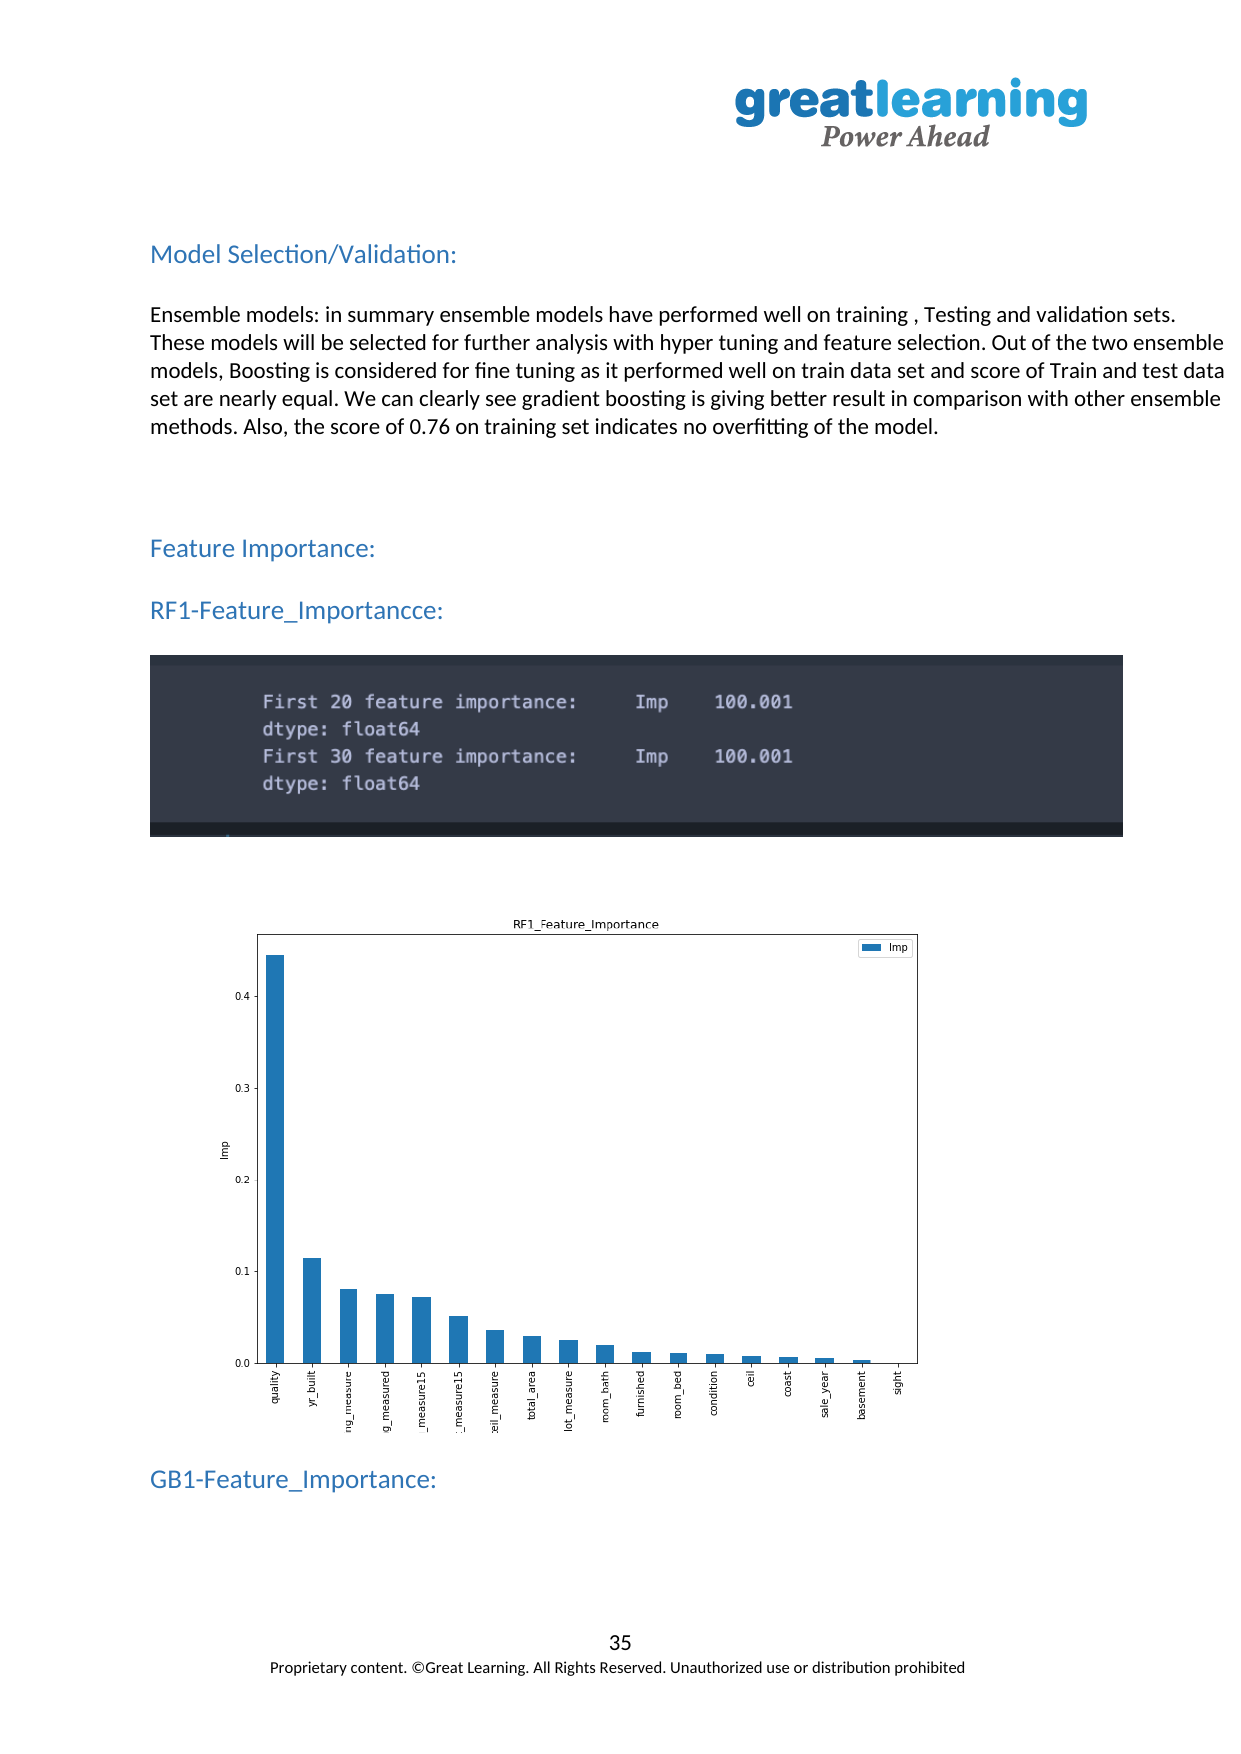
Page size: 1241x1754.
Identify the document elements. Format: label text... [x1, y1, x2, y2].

text RF1-Feature_Importancce: [150, 593, 1228, 627]
picture [150, 866, 1001, 1433]
text Ensemble models: in summary ensemble models have performed well on training , Testing and validation sets. These models will be selected for further analysis with hyper tuning and feature selection. Out of the two ensemble models, Boosting is considered for fine tuning as it performed well on train data set and score of Train and test data set are nearly equal. We can clearly see gradient boosting is giving better result in comparison with other ensemble methods. Also, the score of 0.76 on training set indicates no overfitting of the model. [150, 300, 1228, 440]
text GB1-Feature_Importance: [150, 1462, 1228, 1495]
picture [150, 655, 1123, 837]
picture [730, 73, 1090, 153]
text Feature Importance: [150, 531, 1228, 564]
text Model Selection/Validation: [150, 238, 1228, 271]
